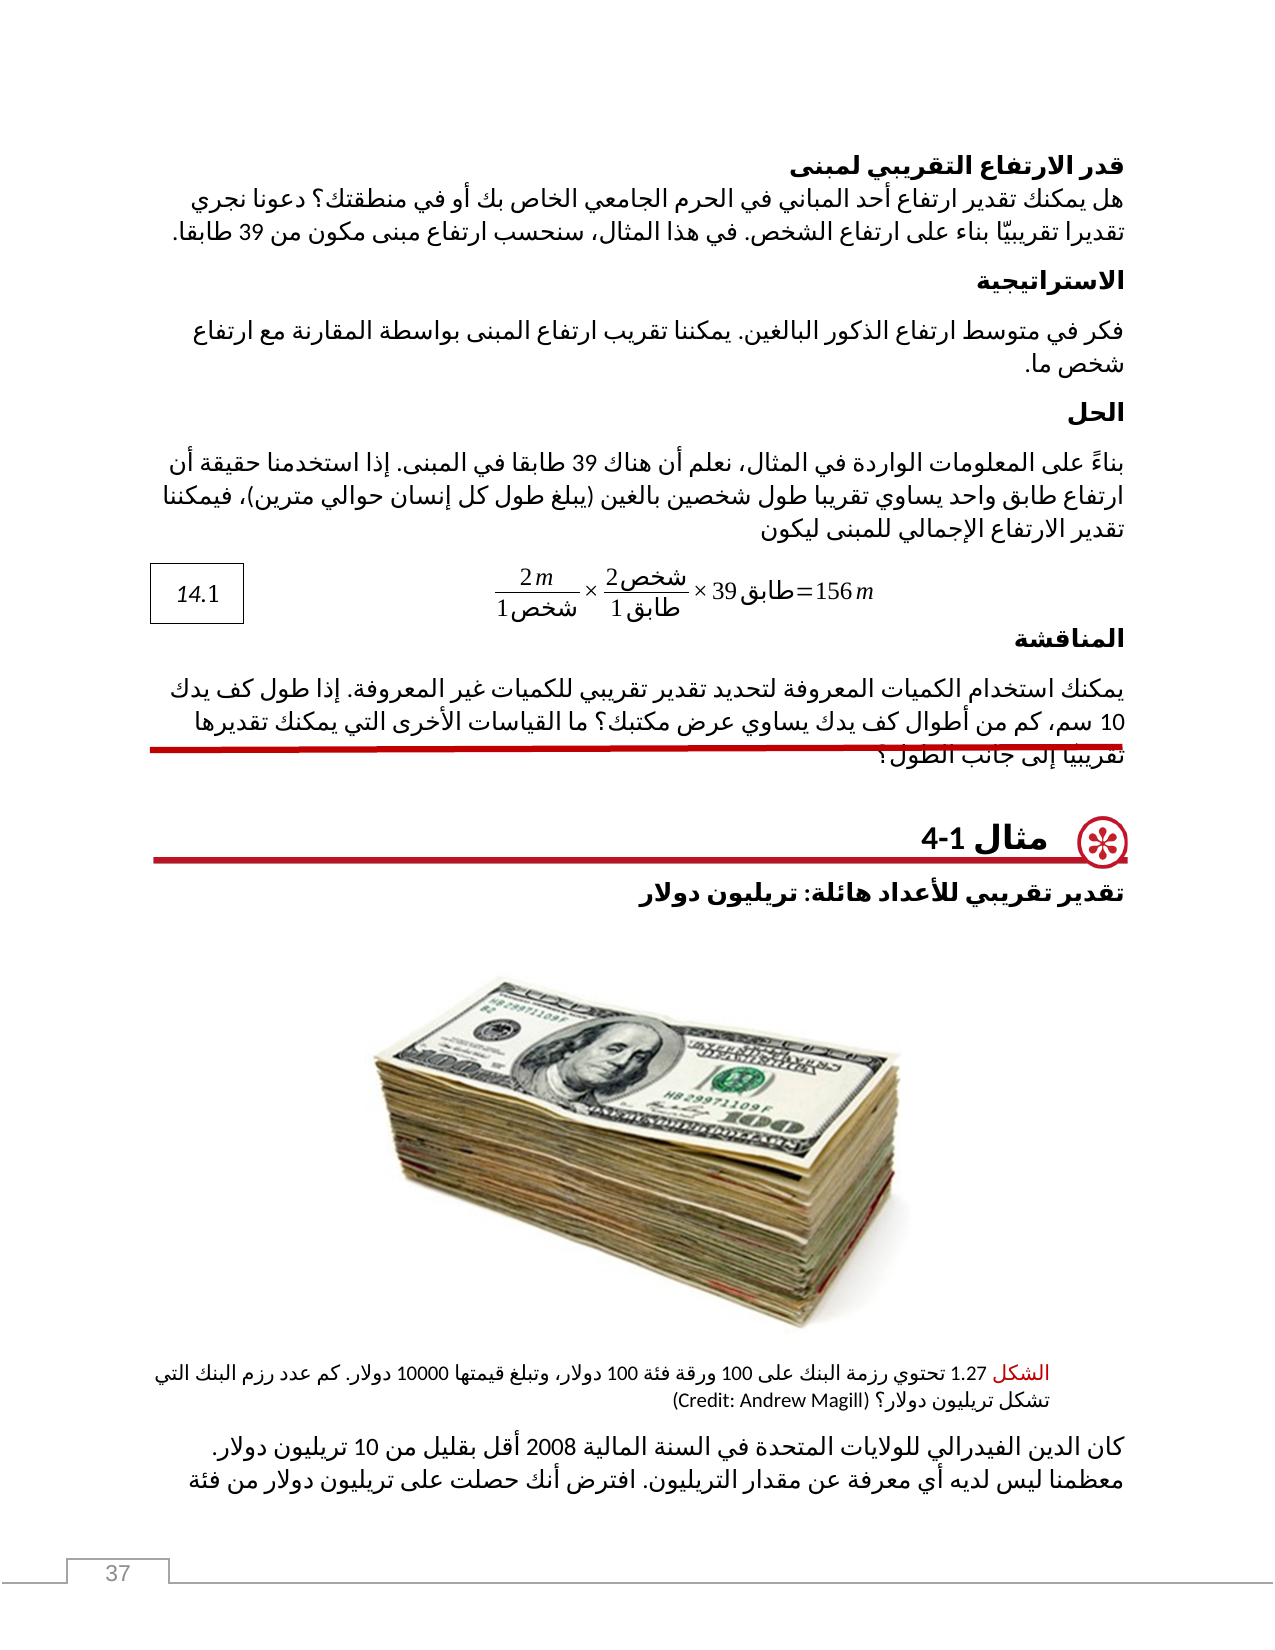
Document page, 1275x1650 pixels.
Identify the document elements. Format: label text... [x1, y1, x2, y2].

text الحل [150, 397, 1125, 428]
text تقدير تقريبي للأعداد هائلة: تريليون دولار [150, 877, 1125, 908]
text مثال 1-4 [150, 817, 1125, 857]
picture [363, 972, 911, 1341]
picture [150, 816, 1128, 869]
text الاستراتيجية [150, 265, 1125, 296]
text بناءً على المعلومات الواردة في المثال، نعلم أن هناك 39 طابقا في المبنى. إذا استخدمنا حقيقة أن ارتفاع طابق واحد يساوي تقريبا طول شخصين بالغين (يبلغ طول كل إنسان حوالي مترين)، فيمكننا تقدير الارتفاع الإجمالي للمبنى ليكون [150, 447, 1125, 543]
table_header [244, 563, 1124, 622]
text يمكنك استخدام الكميات المعروفة لتحديد تقدير تقريبي للكميات غير المعروفة. إذا طول كف يدك 10 سم، كم من أطوال كف يدك يساوي عرض مكتبك؟ ما القياسات الأخرى التي يمكنك تقديرها تقريبيّا إلى جانب الطول؟ [150, 673, 1125, 798]
text المناقشة [150, 623, 1125, 654]
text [150, 1431, 1125, 1495]
table_header ‎1.14 [151, 564, 243, 622]
text الشكل 1.27 تحتوي رزمة البنك على 100 ورقة فئة 100 دولار، وتبلغ قيمتها 10000 دولار. كم عدد رزم البنك التي تشكل تريليون دولار؟ (Credit: Andrew Magill) [150, 1360, 1050, 1413]
text فكر في متوسط ارتفاع الذكور البالغين. يمكننا تقريب ارتفاع المبنى بواسطة المقارنة مع ارتفاع شخص ما. [150, 315, 1125, 378]
text قدر الارتفاع التقريبي لمبنى هل يمكنك تقدير ارتفاع أحد المباني في الحرم الجامعي الخاص بك أو في منطقتك؟ دعونا نجري تقديرا تقريبيّا بناء على ارتفاع الشخص. في هذا المثال، سنحسب ارتفاع مبنى مكون من 39 طابقا. [150, 150, 1125, 246]
